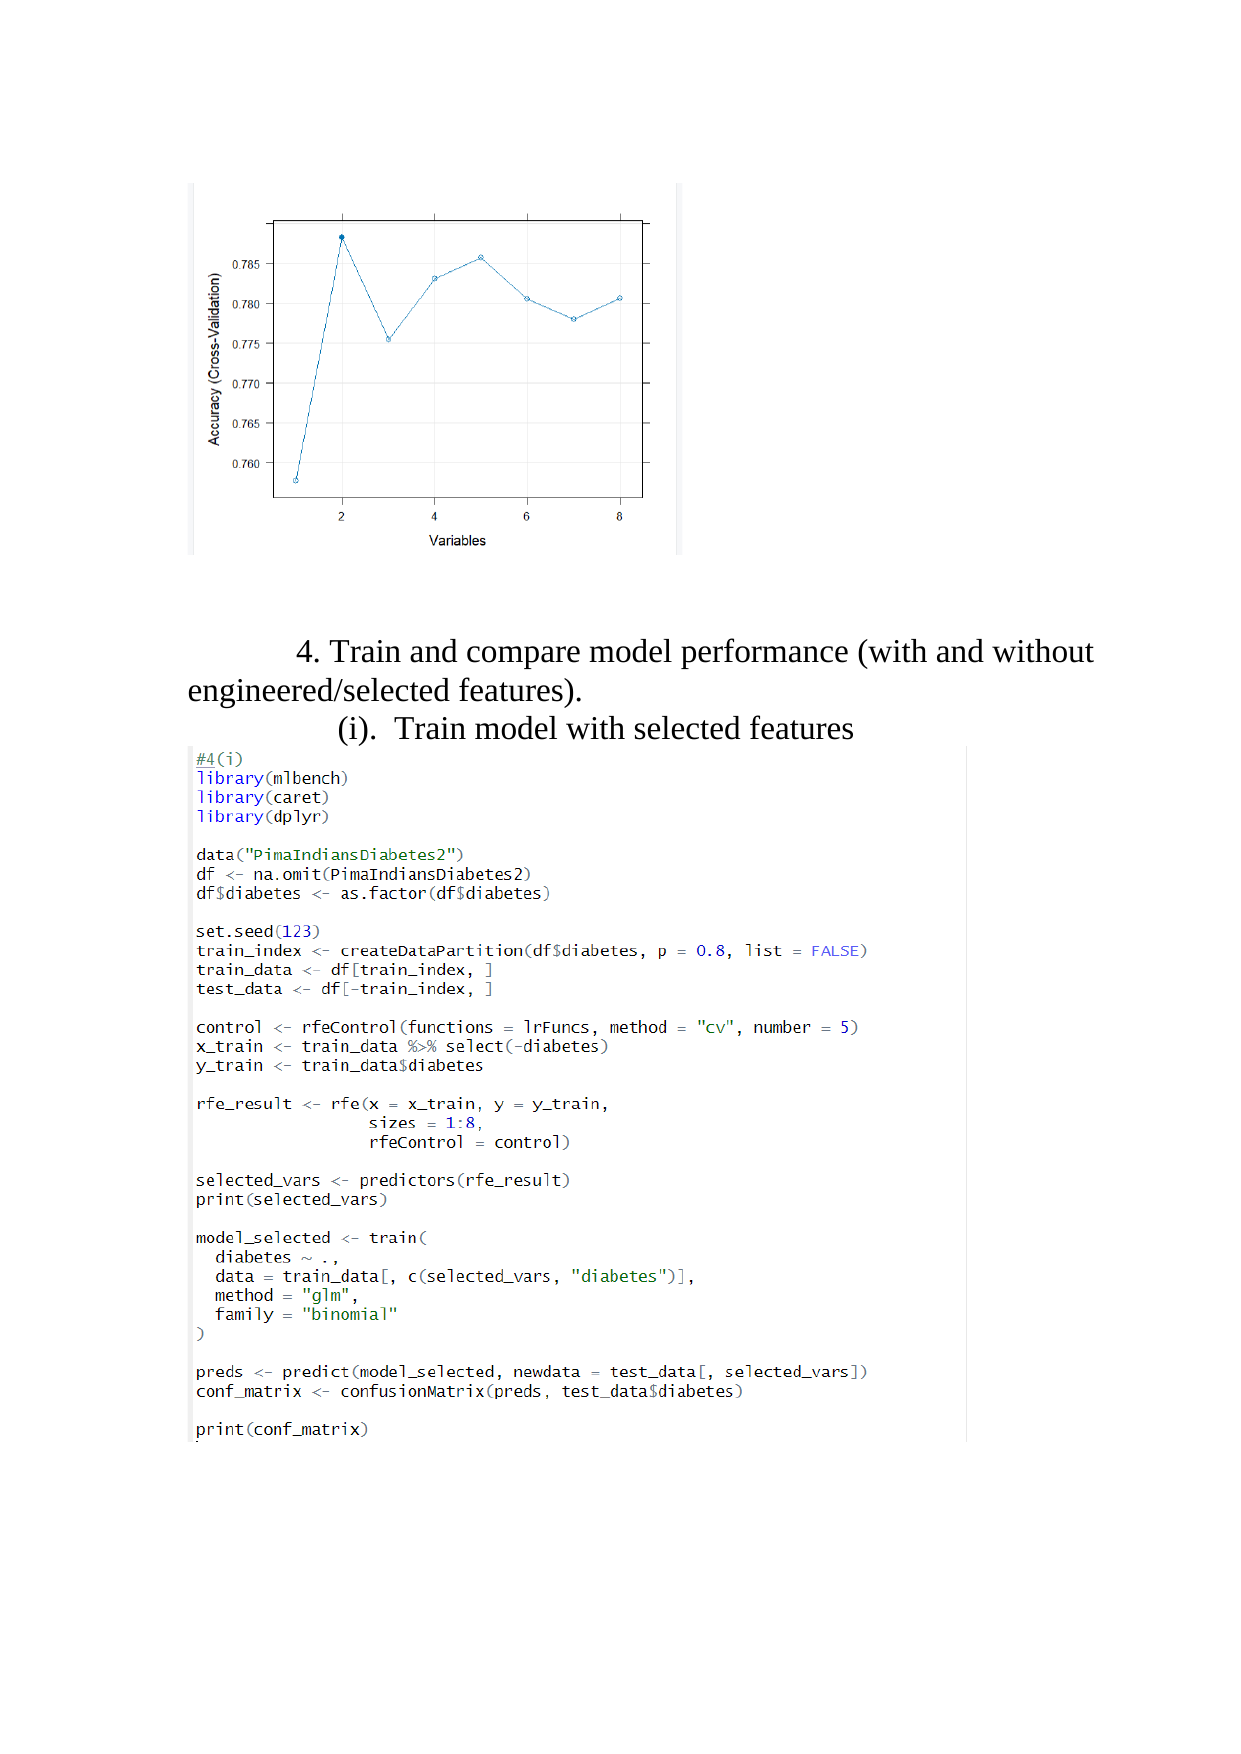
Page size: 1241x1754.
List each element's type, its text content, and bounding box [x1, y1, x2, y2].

text 4. Train and compare model performance (with and without engineered/selected features). [187, 632, 1128, 708]
picture [187, 183, 683, 555]
text (i). Train model with selected features [187, 708, 1128, 747]
picture [187, 746, 1088, 1442]
